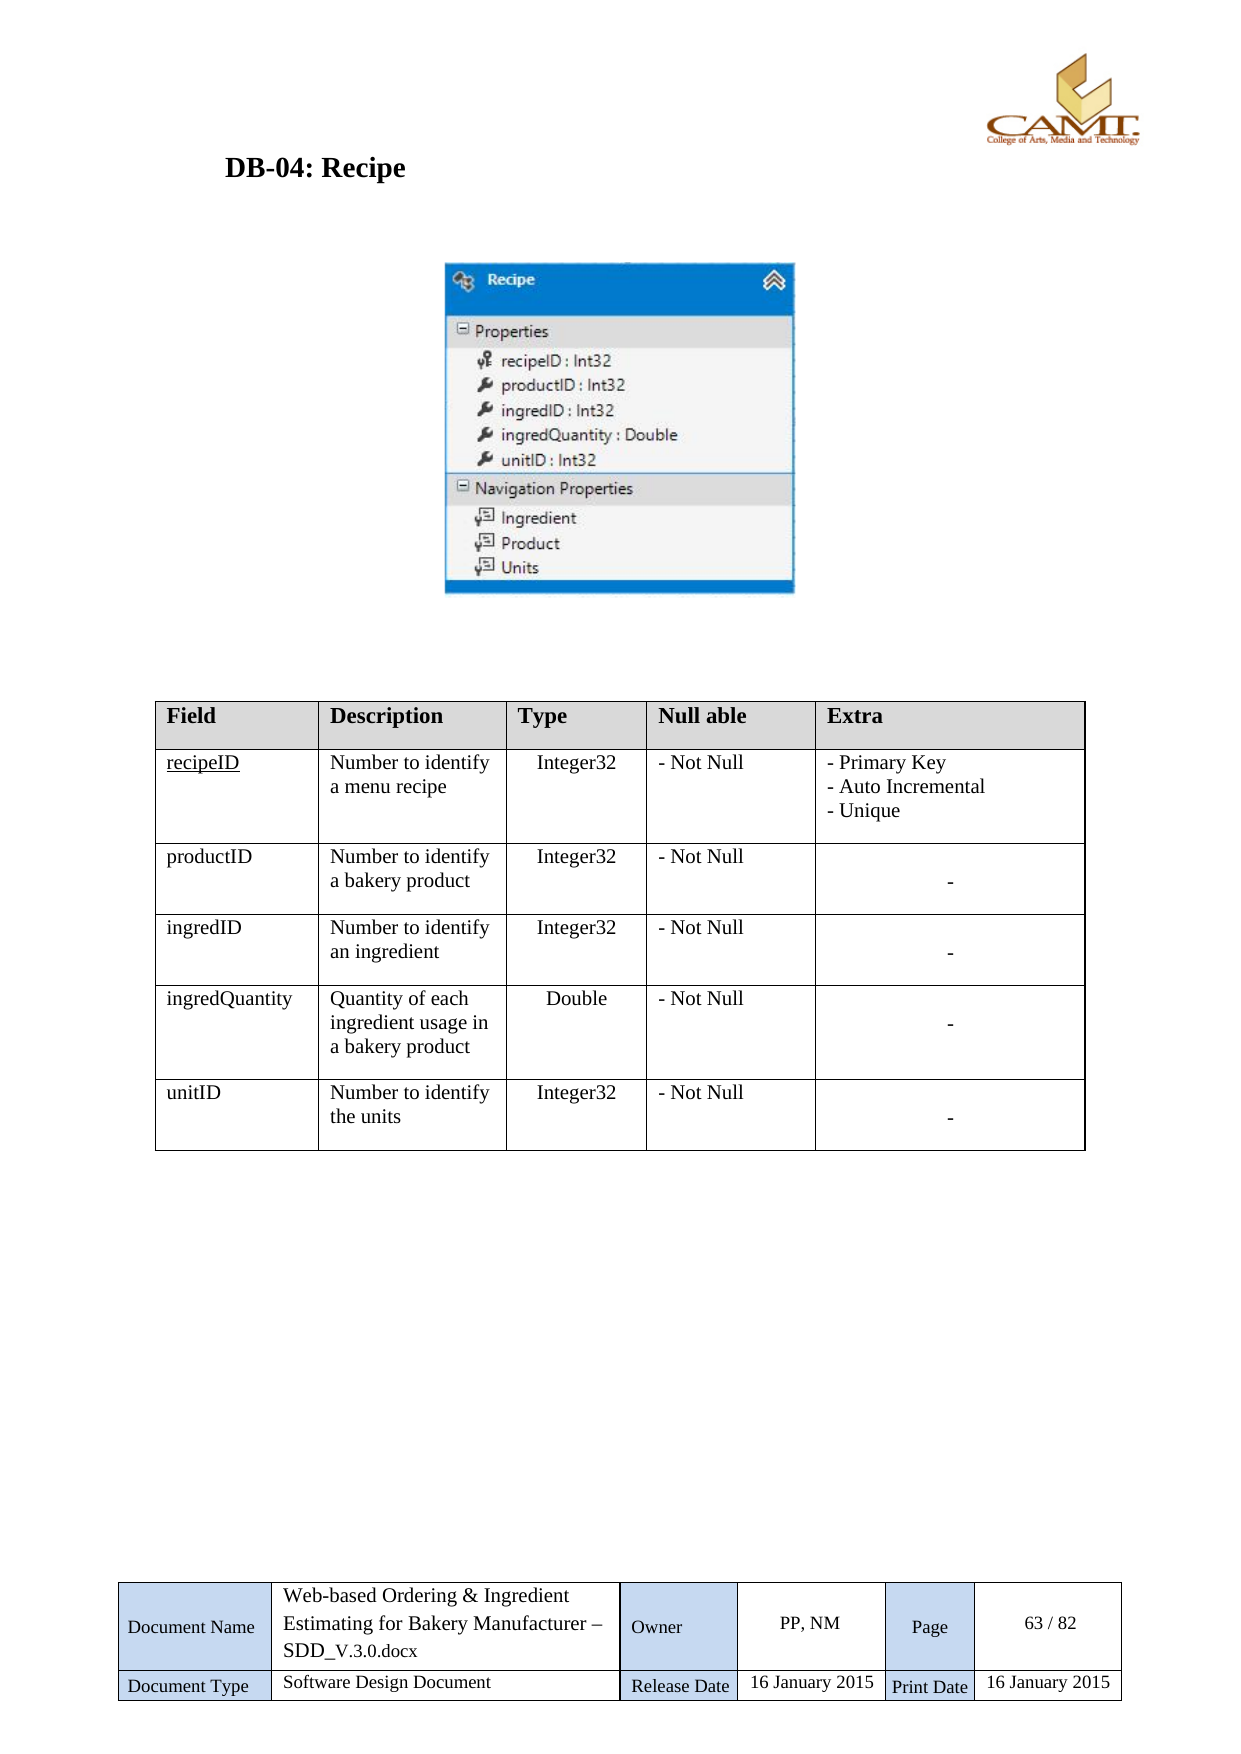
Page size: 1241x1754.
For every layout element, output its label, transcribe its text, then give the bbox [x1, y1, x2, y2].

table_cell ingredQuantity [156, 986, 318, 1079]
table_cell Number to identify an ingredient [319, 915, 506, 985]
table_cell Integer32 [507, 844, 646, 914]
table_cell Integer32 [507, 915, 646, 985]
table_cell - Not Null [647, 986, 815, 1079]
table_cell Integer32 [507, 750, 646, 843]
table_cell - Not Null [647, 750, 815, 843]
table_cell Number to identify a menu recipe [319, 750, 506, 843]
table_cell Integer32 [507, 1080, 646, 1150]
table_cell Double [507, 986, 646, 1079]
table_cell - [816, 986, 1084, 1079]
table_header Type [507, 702, 646, 749]
table_cell - Not Null [647, 1080, 815, 1150]
table_cell Number to identify a bakery product [319, 844, 506, 914]
table_cell unitID [156, 1080, 318, 1150]
table_header Description [319, 702, 506, 749]
table_cell - [816, 1080, 1084, 1150]
text DB-04: Recipe [150, 150, 1090, 183]
table_header Field [156, 702, 318, 749]
table_header Extra [816, 702, 1084, 749]
table_cell Number to identify the units [319, 1080, 506, 1150]
table_header Null able [647, 702, 815, 749]
table_cell recipeID [156, 750, 318, 843]
picture [444, 262, 796, 598]
table_cell - [816, 844, 1084, 914]
table_cell - Not Null [647, 844, 815, 914]
table_cell productID [156, 844, 318, 914]
table_cell - Primary Key - Auto Incremental - Unique [816, 750, 1084, 843]
table_cell - [816, 915, 1084, 985]
table_cell - Not Null [647, 915, 815, 985]
table_cell Quantity of each ingredient usage in a bakery product [319, 986, 506, 1079]
table_cell ingredID [156, 915, 318, 985]
picture [978, 46, 1144, 147]
